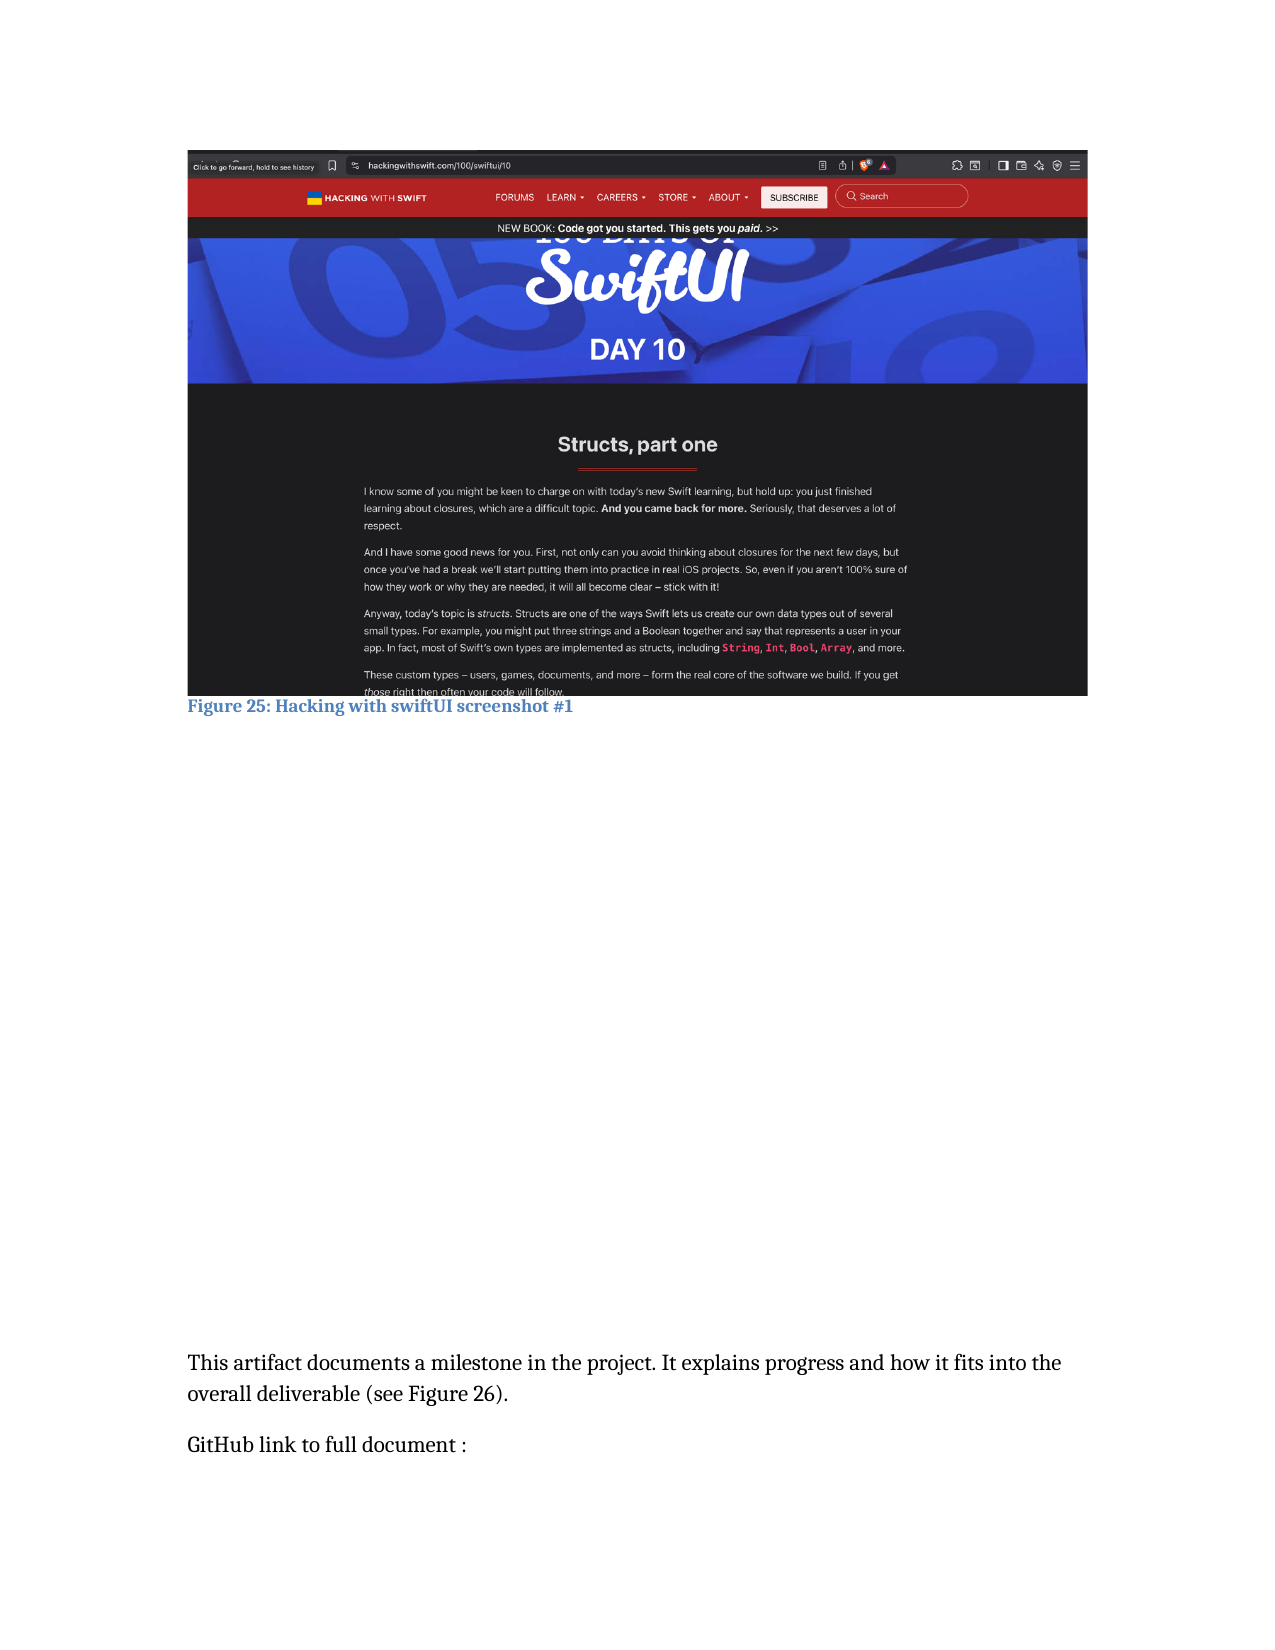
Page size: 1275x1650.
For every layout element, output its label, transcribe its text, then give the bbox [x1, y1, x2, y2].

text This artifact documents a milestone in the project. It explains progress and how it fits into the overall deliverable (see Figure 26). [187, 1350, 1087, 1407]
text Figure 25: Hacking with swiftUI screenshot #1 [187, 696, 1087, 717]
text GitHub link to full document : [187, 1431, 1087, 1458]
picture [187, 150, 1088, 696]
